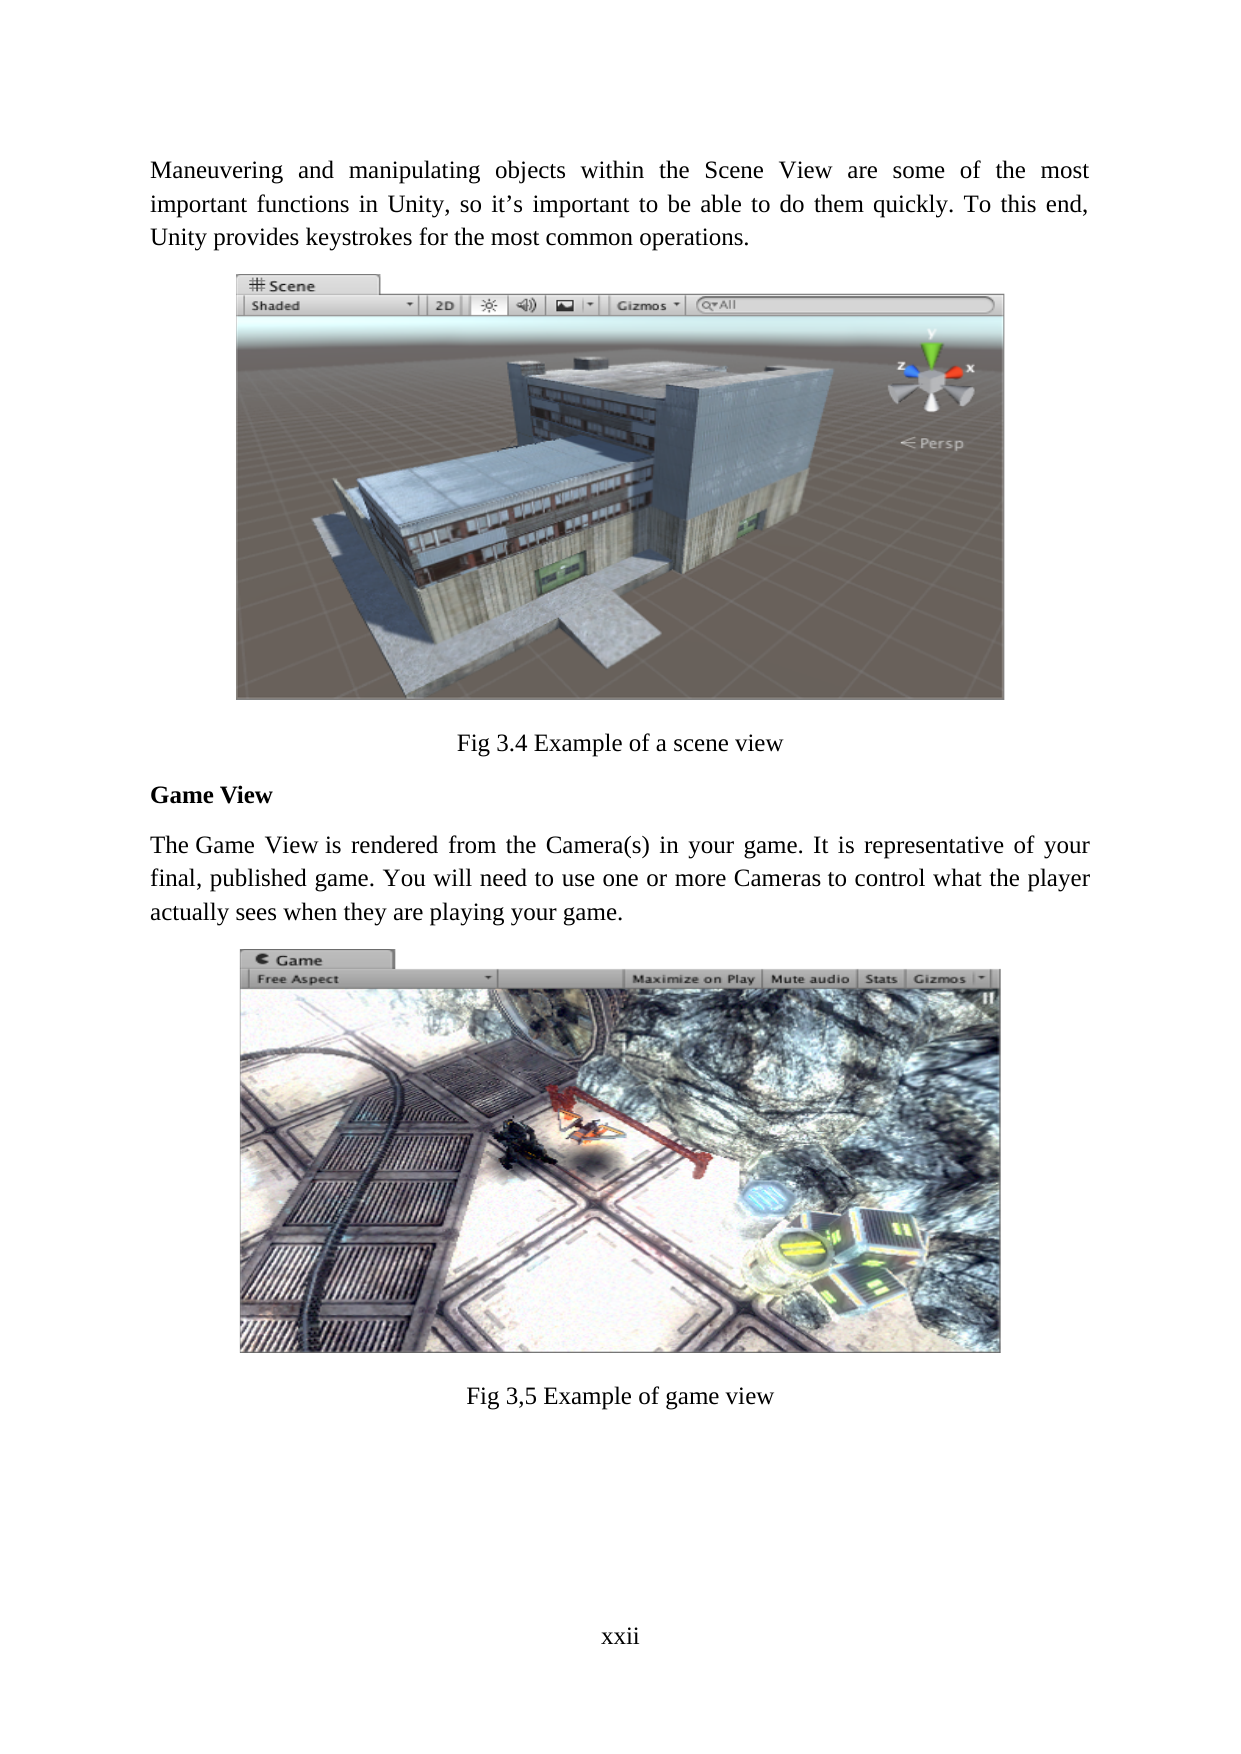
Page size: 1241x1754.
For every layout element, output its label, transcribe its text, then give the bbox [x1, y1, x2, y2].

text Fig 3.4 Example of a scene view [150, 723, 1090, 757]
text The Game View is rendered from the Camera(s) in your game. It is representative of your final, published game. You will need to use one or more Cameras to control what the player actually sees when they are playing your game. [150, 825, 1090, 926]
subtitle Game View [150, 780, 1090, 809]
picture [236, 274, 1005, 700]
text Fig 3,5 Example of game view [150, 1376, 1090, 1410]
picture [239, 949, 1001, 1353]
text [150, 150, 1090, 251]
